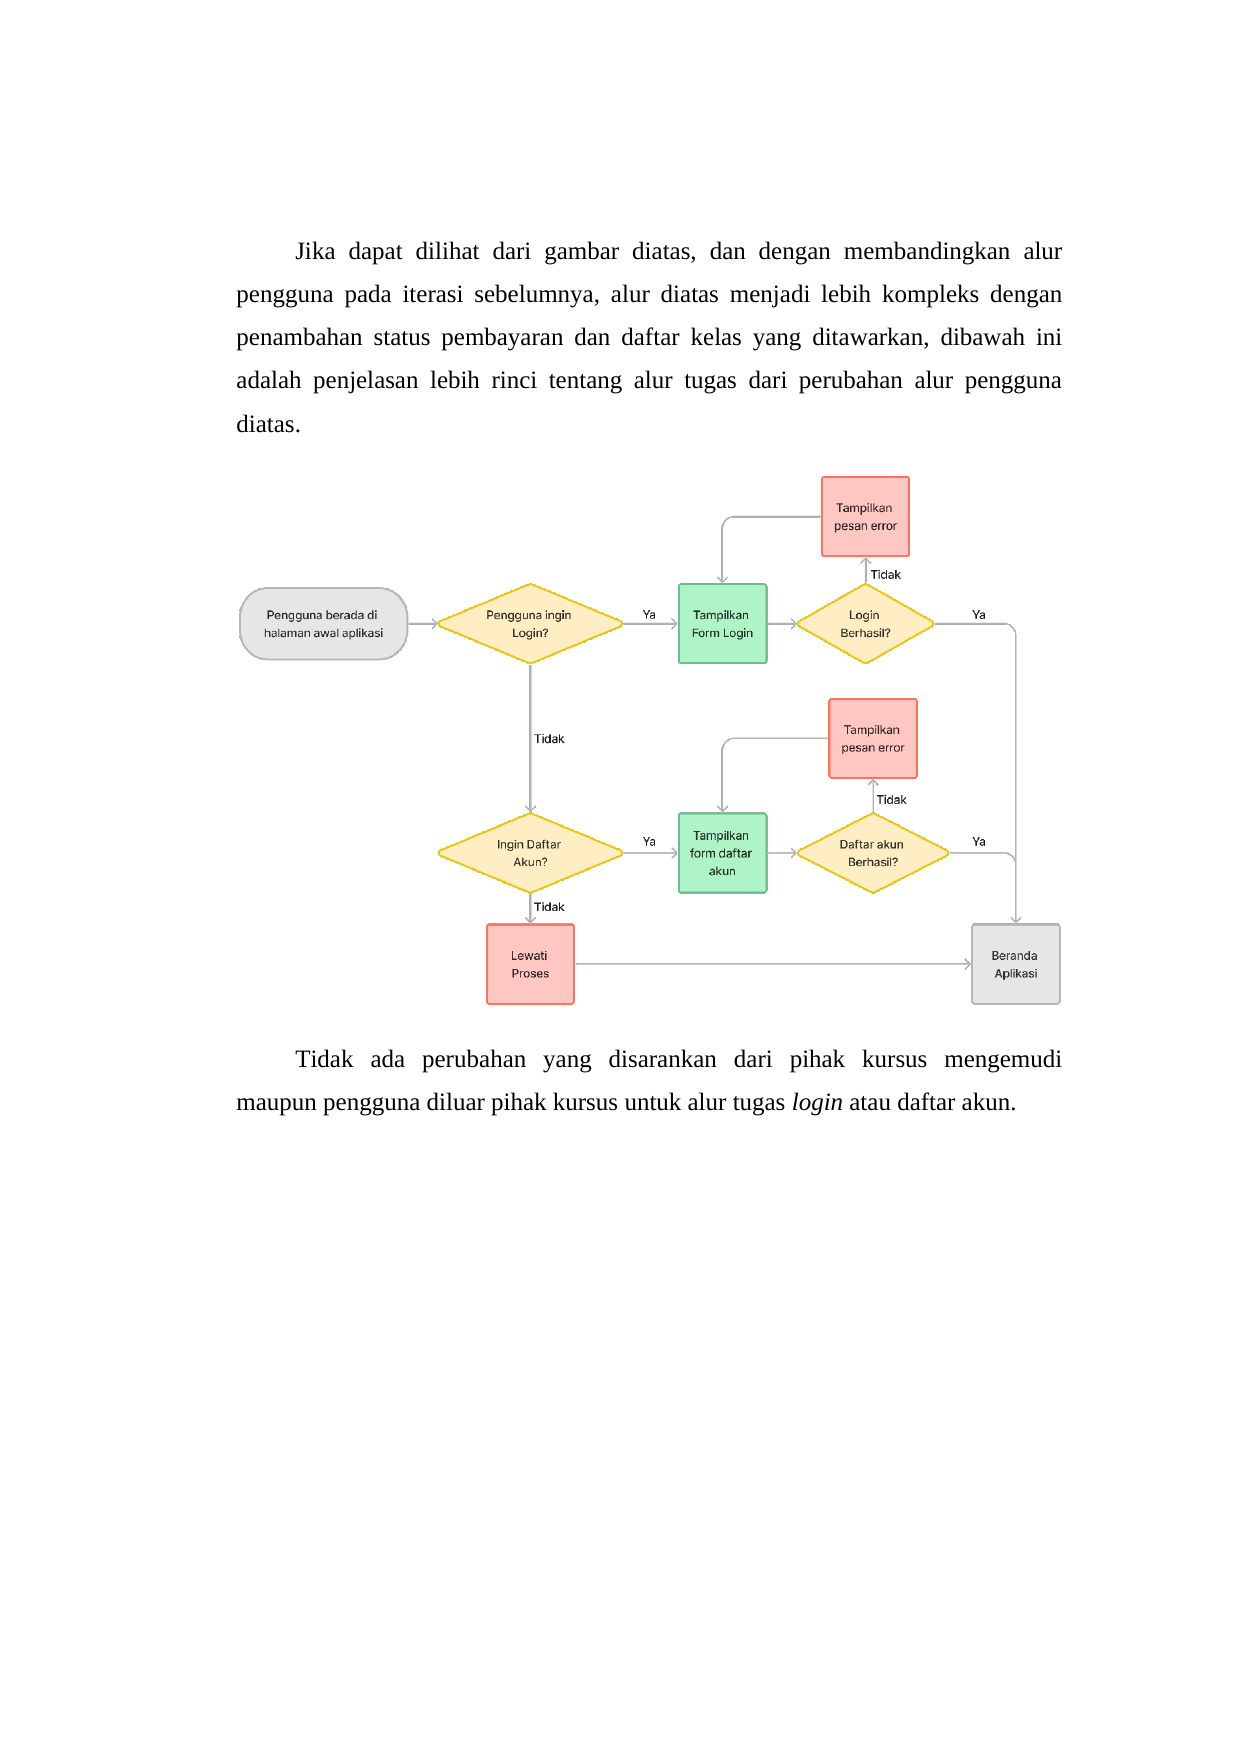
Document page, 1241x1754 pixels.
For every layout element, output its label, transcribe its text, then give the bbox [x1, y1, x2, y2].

text Tidak ada perubahan yang disarankan dari pihak kursus mengemudi maupun pengguna diluar pihak kursus untuk alur tugas login atau daftar akun. [236, 1044, 1063, 1116]
text Jika dapat dilihat dari gambar diatas, dan dengan membandingkan alur pengguna pada iterasi sebelumnya, alur diatas menjadi lebih kompleks dengan penambahan status pembayaran dan daftar kelas yang ditawarkan, dibawah ini adalah penjelasan lebih rinci tentang alur tugas dari perubahan alur pengguna diatas. [236, 236, 1063, 437]
picture [236, 472, 1063, 1009]
